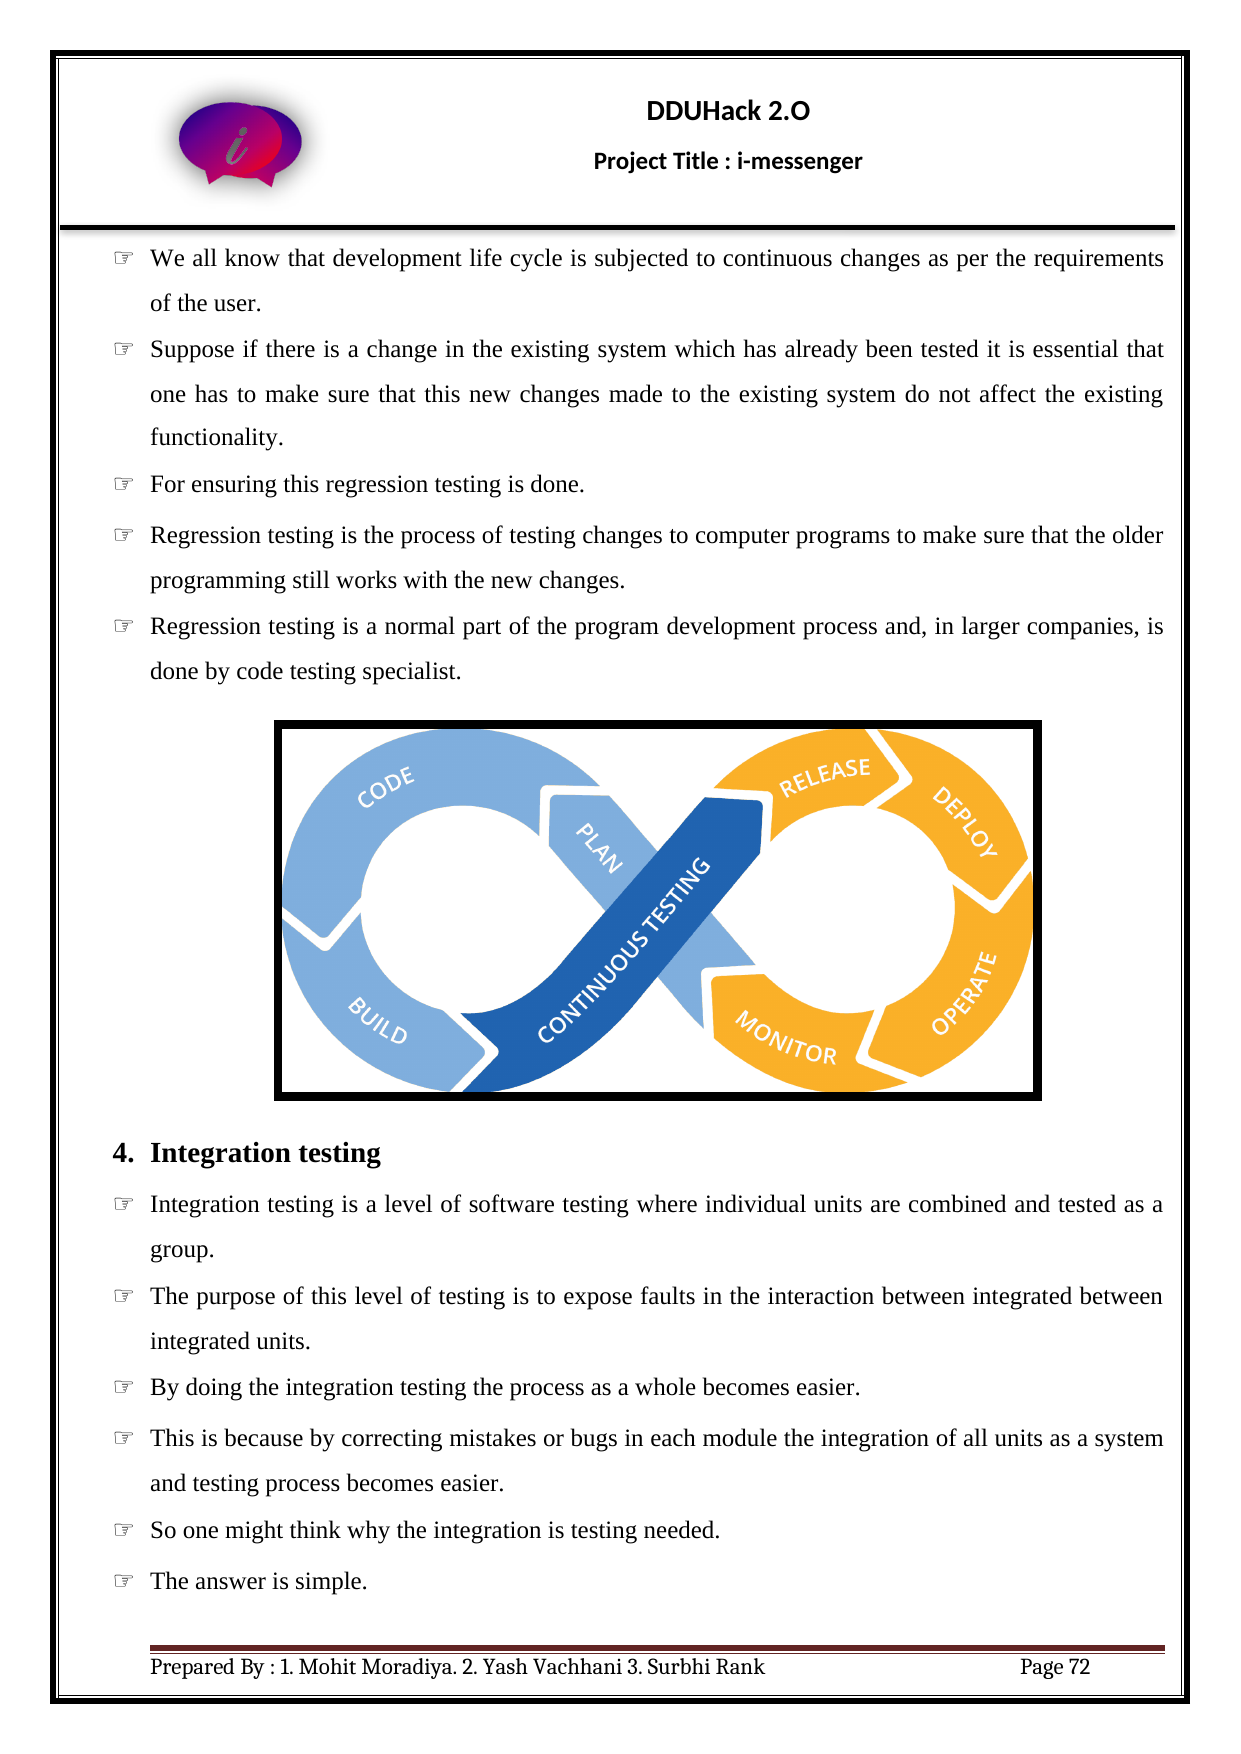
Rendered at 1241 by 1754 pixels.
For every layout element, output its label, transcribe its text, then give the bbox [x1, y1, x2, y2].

list This is because by correcting mistakes or bugs in each module the integration of all units as a system and testing process becomes easier. [112, 1420, 1165, 1497]
picture [282, 729, 1033, 1092]
list For ensuring this regression testing is done. [112, 465, 1165, 499]
list The purpose of this level of testing is to expose faults in the interaction between integrated between integrated units. [112, 1277, 1165, 1354]
list Integration testing [112, 1135, 1165, 1169]
list By doing the integration testing the process as a whole becomes easier. [112, 1369, 1165, 1403]
list Integration testing is a level of software testing where individual units are combined and tested as a group. [112, 1186, 1165, 1263]
list The answer is simple. [112, 1562, 1165, 1597]
list Regression testing is the process of testing changes to computer programs to make sure that the older programming still works with the new changes. [112, 516, 1165, 594]
list So one might think why the integration is testing needed. [112, 1511, 1165, 1546]
list We all know that development life cycle is subjected to continuous changes as per the requirements of the user. [112, 239, 1165, 316]
picture [171, 98, 310, 193]
list Suppose if there is a change in the existing system which has already been tested it is essential that one has to make sure that this new changes made to the existing system do not affect the existing functionality. [112, 331, 1165, 451]
list Regression testing is a normal part of the program development process and, in larger companies, is done by code testing specialist. [112, 608, 1165, 685]
